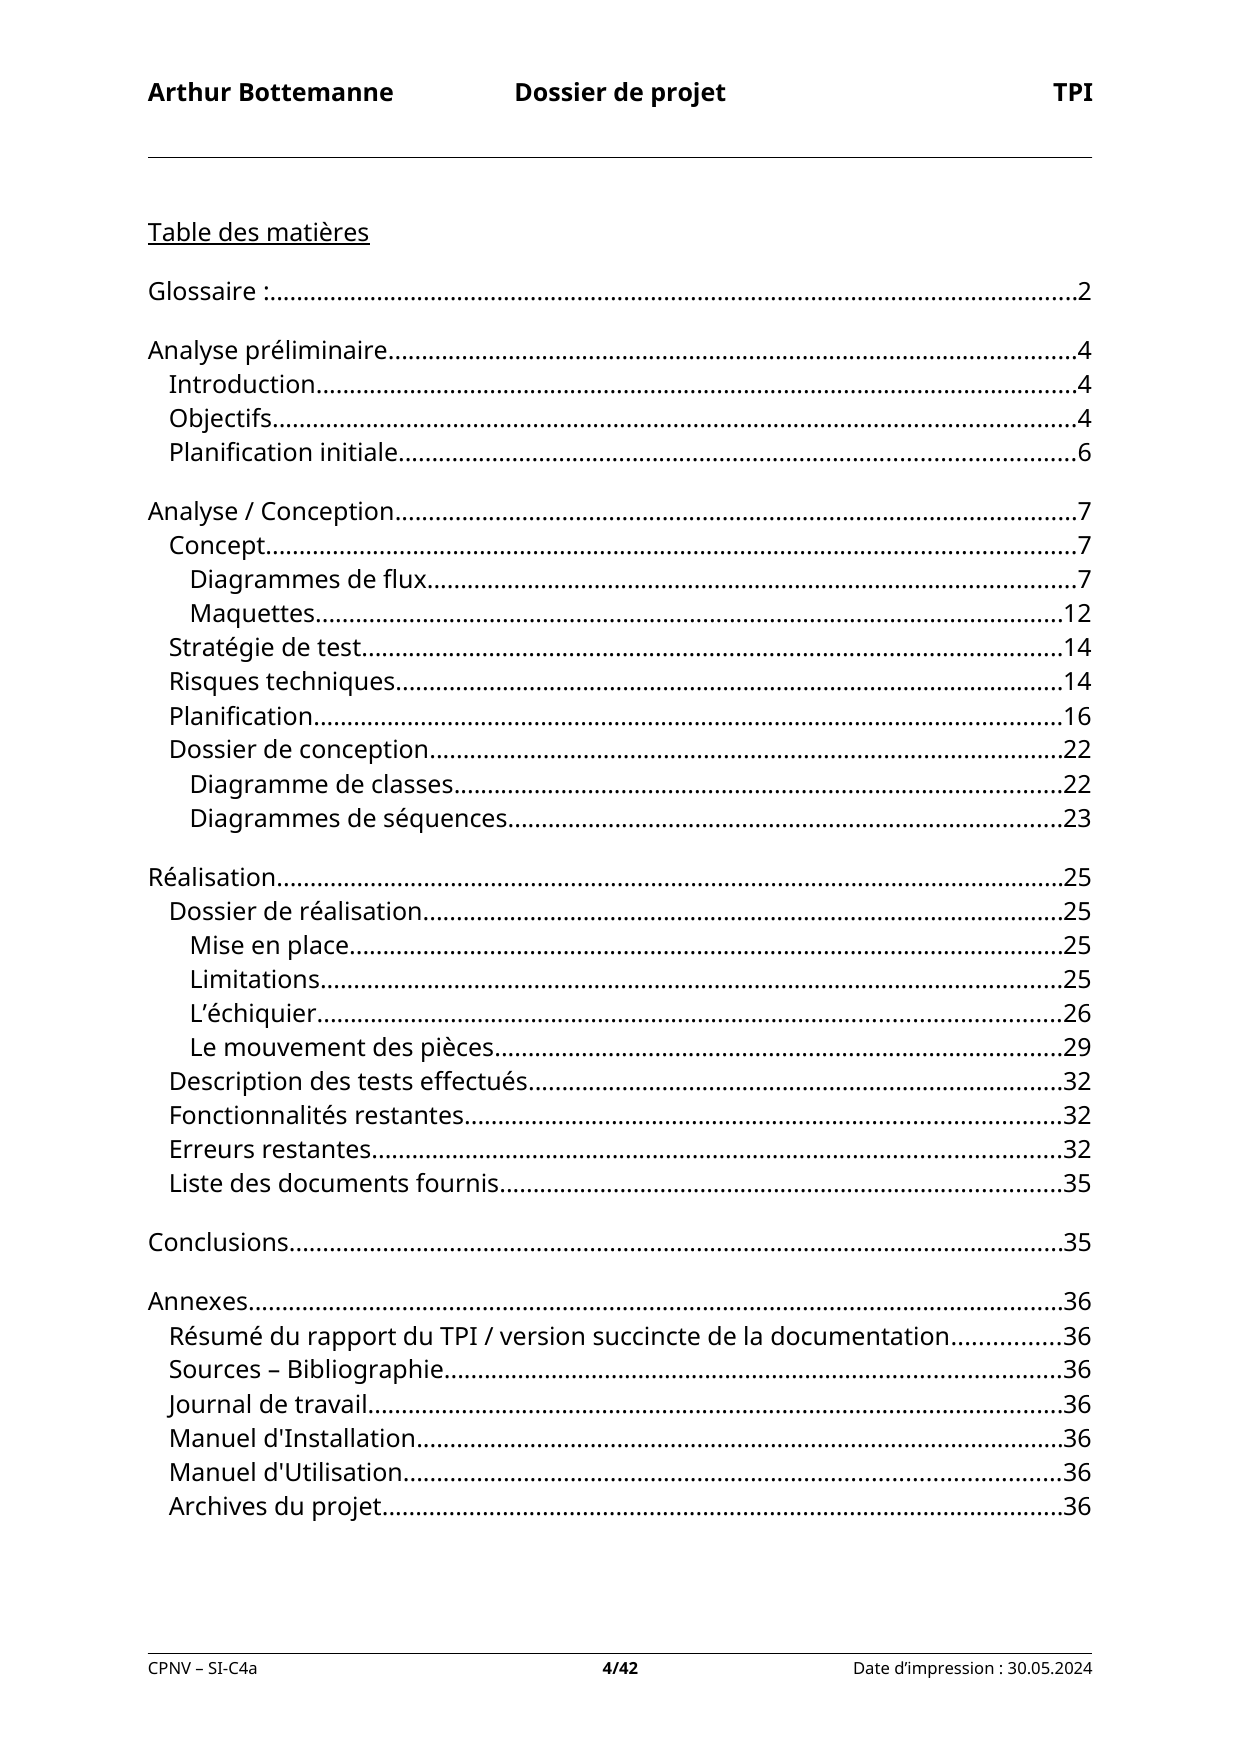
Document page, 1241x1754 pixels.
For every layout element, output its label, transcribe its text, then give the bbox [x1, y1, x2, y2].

text Concept 7 [168, 528, 1092, 562]
text Maquettes 12 [189, 596, 1092, 630]
text Analyse / Conception 7 [148, 494, 1092, 528]
text Archives du projet 36 [168, 1488, 1092, 1522]
text Diagramme de classes 22 [189, 766, 1092, 800]
text Objectifs 4 [168, 401, 1092, 435]
text Annexes 36 [148, 1284, 1092, 1318]
text Analyse préliminaire 4 [148, 332, 1092, 367]
text Sources – Bibliographie 36 [168, 1352, 1092, 1386]
text Journal de travail 36 [168, 1386, 1092, 1420]
text L’échiquier 26 [189, 996, 1092, 1030]
text Dossier de conception 22 [168, 732, 1092, 766]
text Réalisation 25 [148, 859, 1092, 893]
text Description des tests effectués 32 [168, 1064, 1092, 1098]
text Manuel d'Utilisation 36 [168, 1454, 1092, 1488]
text Erreurs restantes 32 [168, 1132, 1092, 1166]
text Liste des documents fournis 35 [168, 1166, 1092, 1200]
text Résumé du rapport du TPI / version succincte de la documentation 36 [168, 1318, 1092, 1352]
text Glossaire : 2 [148, 273, 1092, 307]
text Manuel d'Installation 36 [168, 1420, 1092, 1454]
text Table des matières [148, 214, 1092, 248]
text Conclusions 35 [148, 1225, 1092, 1259]
text Stratégie de test 14 [168, 630, 1092, 664]
text Dossier de réalisation 25 [168, 893, 1092, 927]
text Planification 16 [168, 698, 1092, 732]
text Introduction 4 [168, 367, 1092, 401]
text Risques techniques 14 [168, 664, 1092, 698]
text Planification initiale 6 [168, 435, 1092, 469]
text Le mouvement des pièces 29 [189, 1030, 1092, 1064]
text Diagrammes de séquences 23 [189, 800, 1092, 834]
text Diagrammes de flux 7 [189, 562, 1092, 596]
text Mise en place 25 [189, 927, 1092, 962]
text Limitations 25 [189, 962, 1092, 996]
text Fonctionnalités restantes 32 [168, 1098, 1092, 1132]
